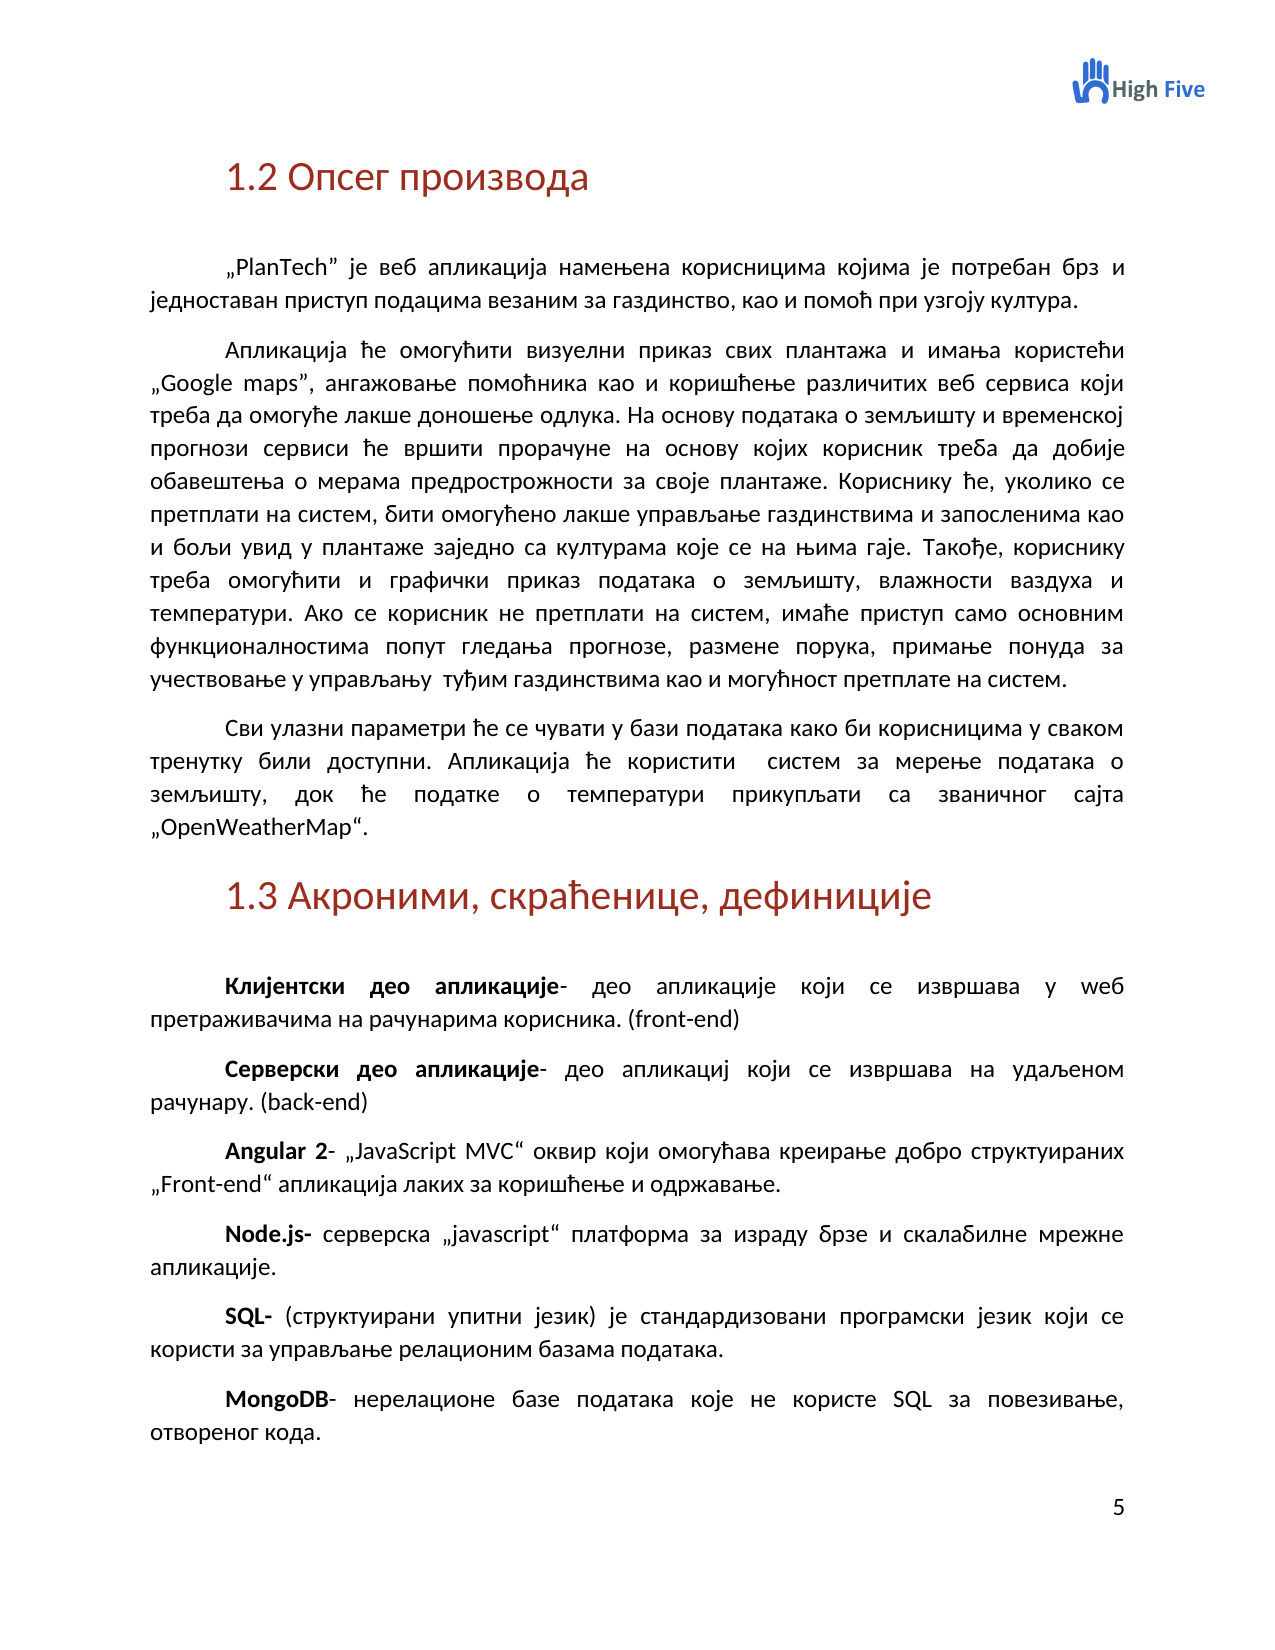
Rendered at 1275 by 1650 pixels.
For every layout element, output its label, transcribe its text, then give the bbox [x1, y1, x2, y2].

text Node.js- серверска „javascript“ платформа за израду брзе и скалабилне мрежне апликације. [150, 1218, 1125, 1281]
text „PlanTech” је веб апликација намењена корисницима којима је потребан брз и једноставан приступ подацима везаним за газдинство, као и помоћ при узгоју култура. [150, 251, 1125, 315]
text Angular 2- „JavaScript MVC“ оквир који омогућава креирање добро структуираних „Front-end“ апликација лаких за коришћење и одржавање. [150, 1135, 1125, 1199]
picture [1069, 53, 1223, 110]
text Апликација ће омогућити визуелни приказ свих плантажа и имања користећи „Google maps”, ангажовање помоћника као и коришћење различитих веб сервиса који треба да омогуће лакше доношење одлука. На основу података о земљишту и временској прогнози сервиси ће вршити прорачуне на основу којих корисник треба да добије обавештења о мерама предрострожности за своје плантаже. Кориснику ће, уколико се претплати на систем, бити омогућено лакше управљање газдинствима и запосленима као и бољи увид у плантаже заједно са културама које се на њима гаје. Такође, кориснику треба омогућити и графички приказ података о земљишту, влажности ваздуха и температури. Ако се корисник не претплати на систем, имаће приступ само основним функционалностима попут гледања прогнозе, размене порука, примање понуда за учествовање у управљању туђим газдинствима као и могућност претплате на систем. [150, 334, 1125, 693]
subtitle 1.2 Опсег производа [150, 150, 1125, 201]
text SQL- (структуирани упитни језик) је стандардизовани програмски језик који се користи за управљање релационим базама података. [150, 1300, 1125, 1364]
text Клијентски део апликације- део апликације који се извршава у wеб претраживачима на рачунарима корисника. (front-end) [150, 970, 1125, 1034]
text MongoDB- нерелационе базе података које не користе SQL за повезивање, отвореног кода. [150, 1383, 1125, 1446]
text Серверски део апликације- део апликациј који се извршава на удаљеном рачунару. (back-end) [150, 1053, 1125, 1116]
text Сви улазни параметри ће се чувати у бази података како би корисницима у сваком тренутку били доступни. Апликација ће користити систем за мерење података о земљишту, док ће податке о температури прикупљати са званичног сајта „ОpenWeatherMap“. [150, 712, 1125, 842]
subtitle 1.3 Акроними, скраћенице, дефиниције [150, 869, 1125, 920]
